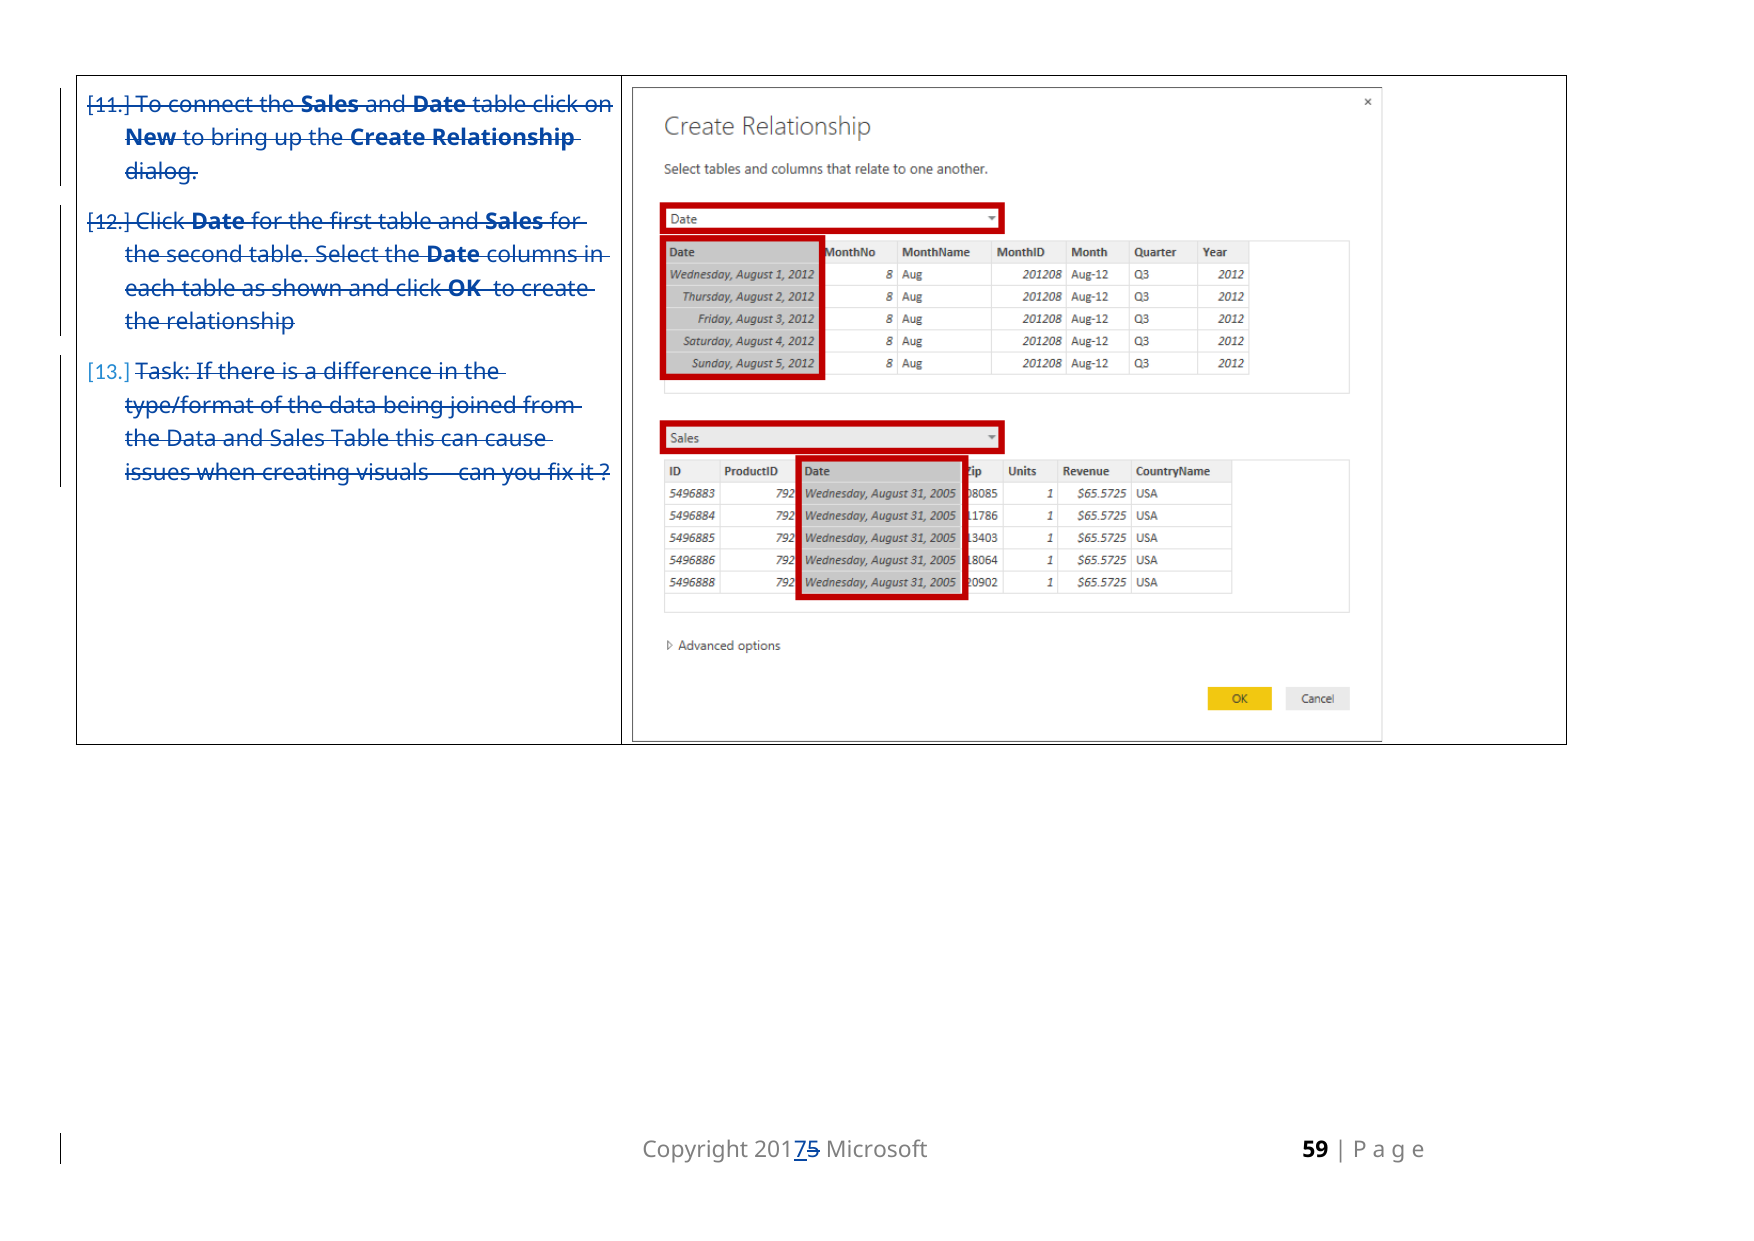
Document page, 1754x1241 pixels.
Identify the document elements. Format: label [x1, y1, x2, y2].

table_cell [77, 76, 621, 744]
table_cell [622, 76, 1566, 744]
picture [632, 87, 1383, 742]
